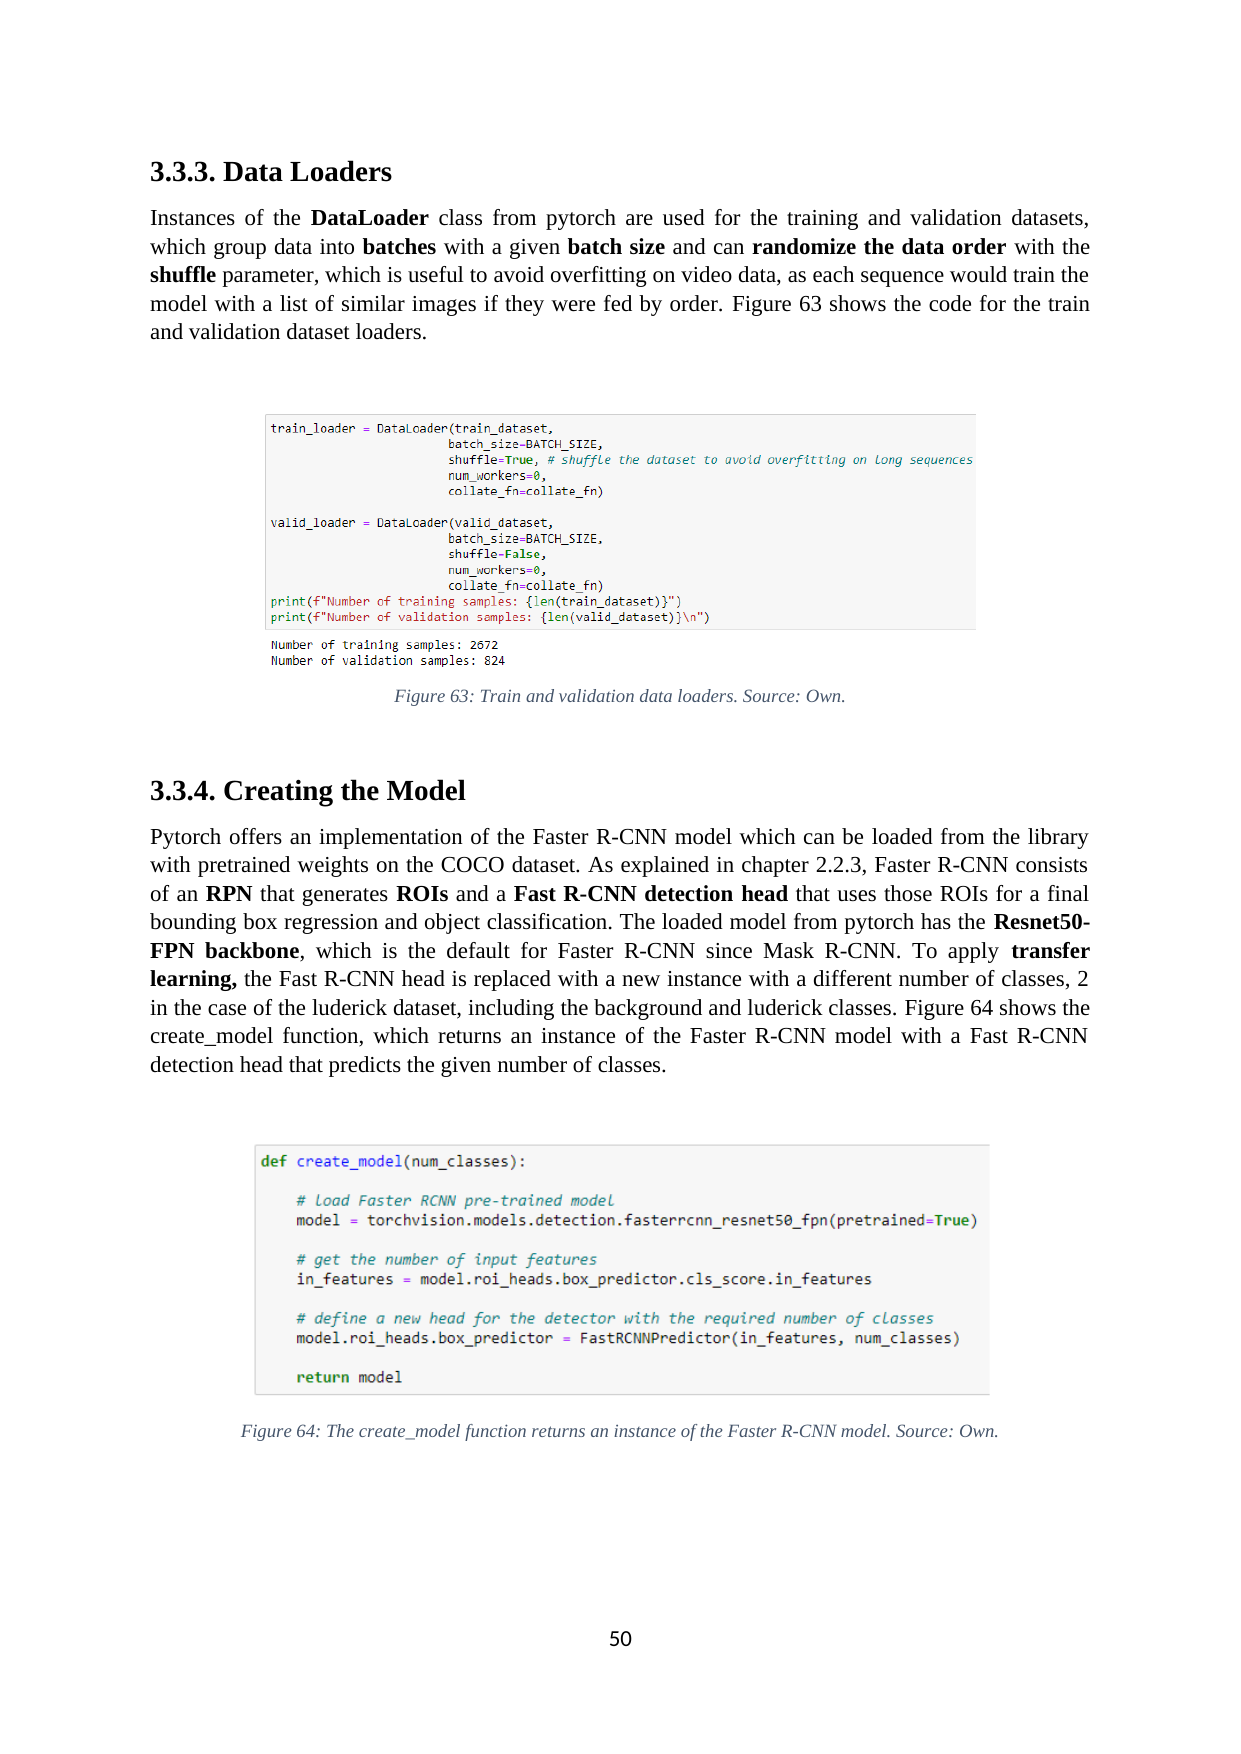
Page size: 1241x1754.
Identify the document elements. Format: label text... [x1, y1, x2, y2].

picture [250, 1140, 990, 1401]
text Figure 64: The create_model function returns an instance of the Faster R-CNN model. Source: Own. [150, 1419, 1090, 1441]
subtitle 3.3.3. Data Loaders [150, 154, 1090, 188]
subtitle 3.3.4. Creating the Model [150, 773, 1090, 806]
text Instances of the DataLoader class from pytorch are used for the training and validation datasets, which group data into batches with a given batch size and can randomize the data order with the shuffle parameter, which is useful to avoid overfitting on video data, as each sequence would train the model with a list of similar images if they were fed by order. Figure 63 shows the code for the train and validation dataset loaders. [150, 204, 1090, 344]
text Figure 63: Train and validation data loaders. Source: Own. [150, 685, 1090, 707]
text Pytorch offers an implementation of the Faster R-CNN model which can be loaded from the library with pretrained weights on the COCO dataset. As explained in chapter 2.2.3, Faster R-CNN consists of an RPN that generates ROIs and a Fast R-CNN detection head that uses those ROIs for a final bounding box regression and object classification. The loaded model from pytorch has the Resnet50-FPN backbone, which is the default for Faster R-CNN since Mask R-CNN. To apply transfer learning, the Fast R-CNN head is replaced with a new instance with a different number of classes, 2 in the case of the luderick dataset, including the background and luderick classes. Figure 64 shows the create_model function, which returns an instance of the Faster R-CNN model with a Fast R-CNN detection head that predicts the given number of classes. [150, 823, 1090, 1077]
picture [264, 408, 976, 667]
